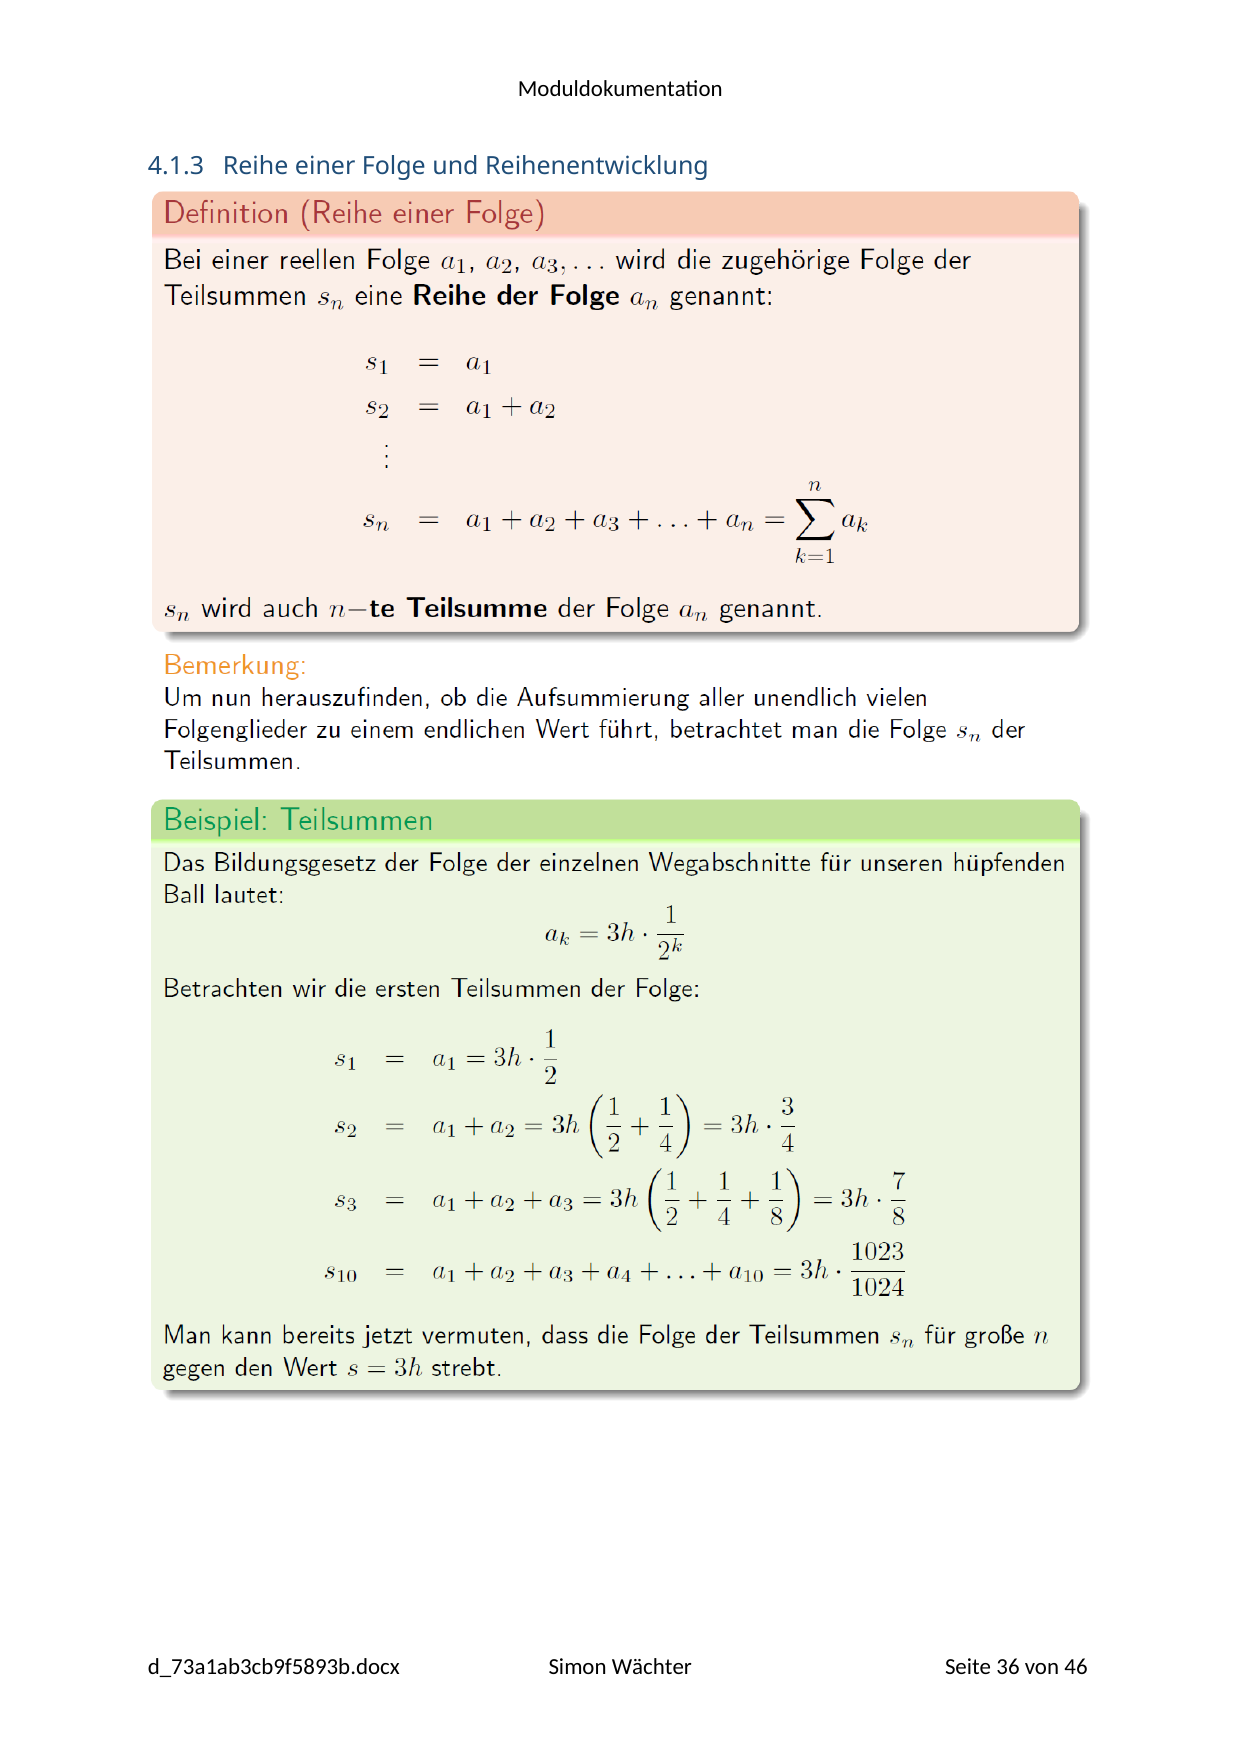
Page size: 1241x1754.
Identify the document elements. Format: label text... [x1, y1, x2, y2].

picture [147, 794, 1093, 1401]
picture [147, 184, 1093, 776]
subtitle Reihe einer Folge und Reihenentwicklung [148, 148, 1093, 182]
